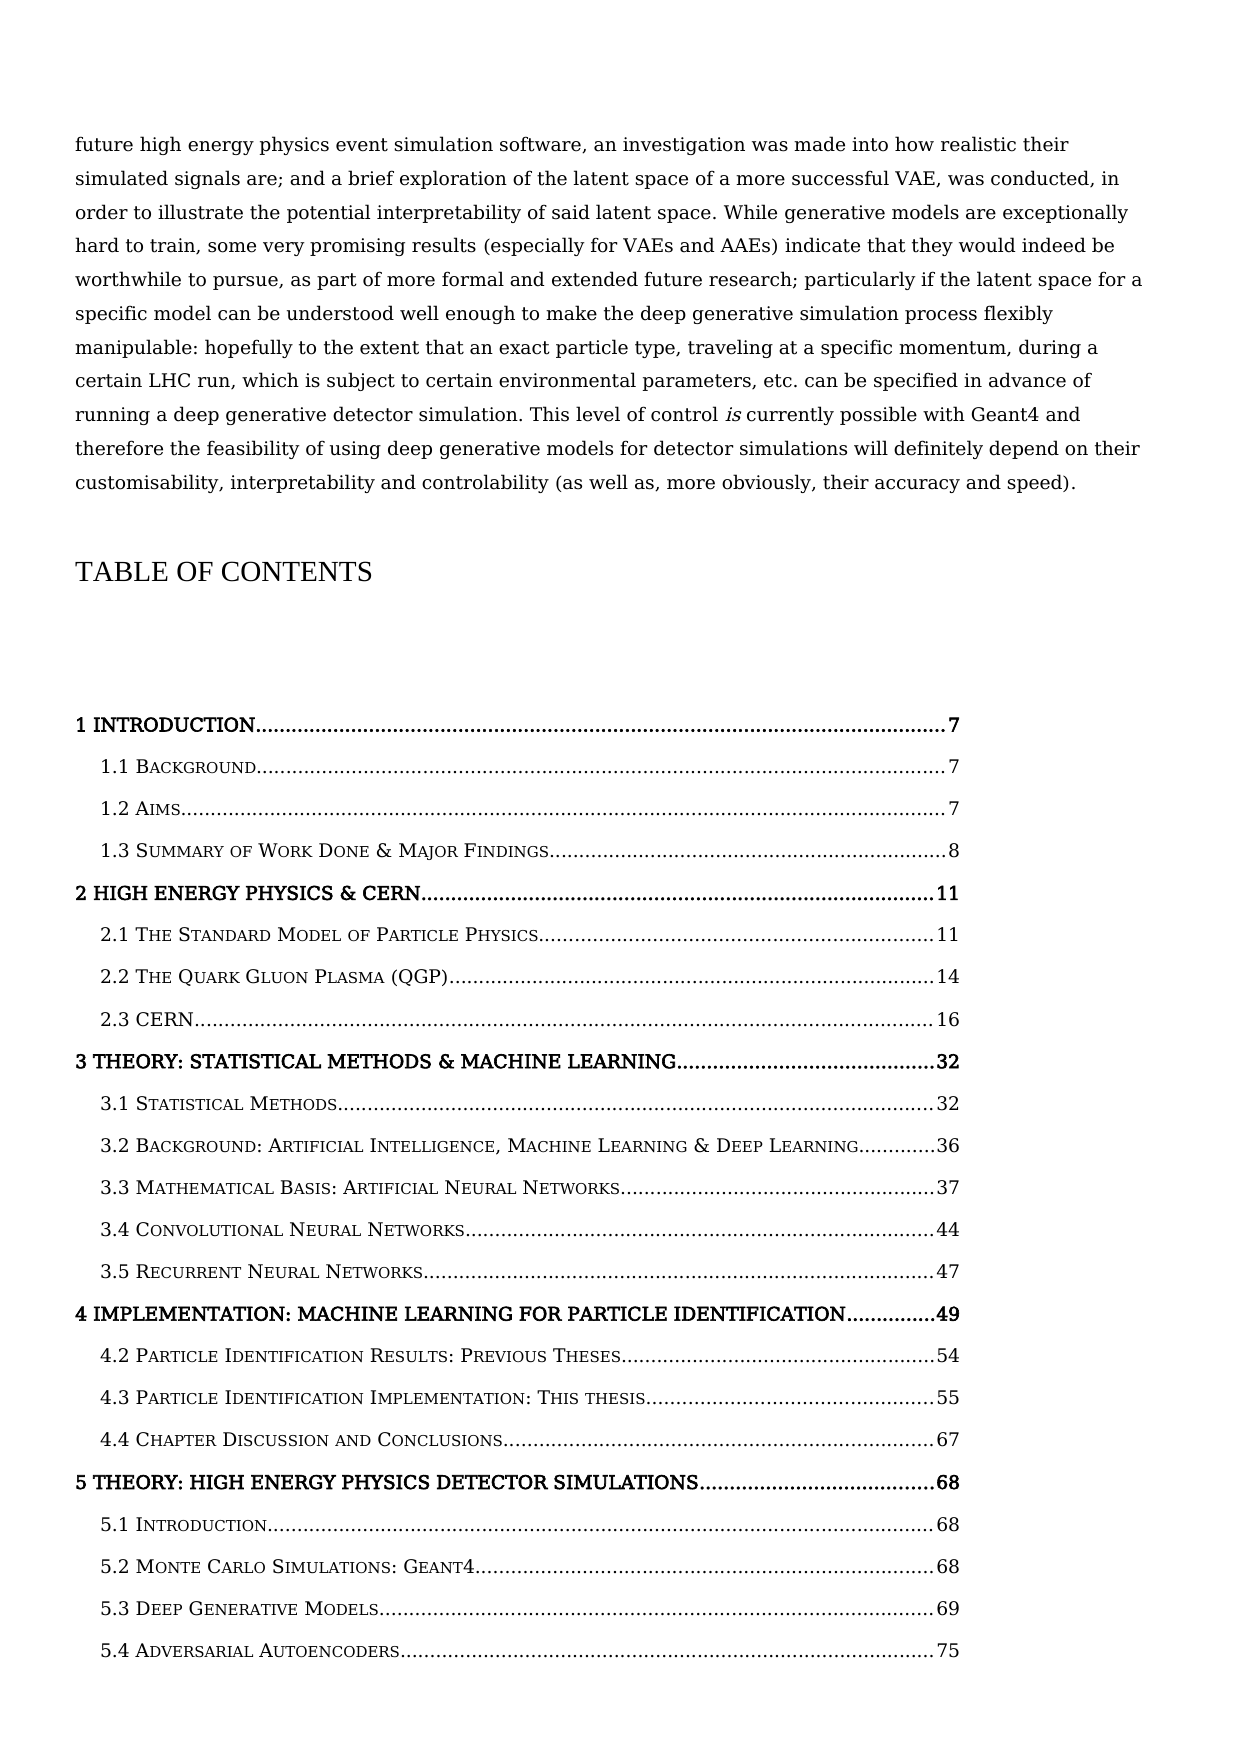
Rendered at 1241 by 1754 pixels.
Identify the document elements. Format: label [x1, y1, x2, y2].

list [75, 133, 1165, 493]
